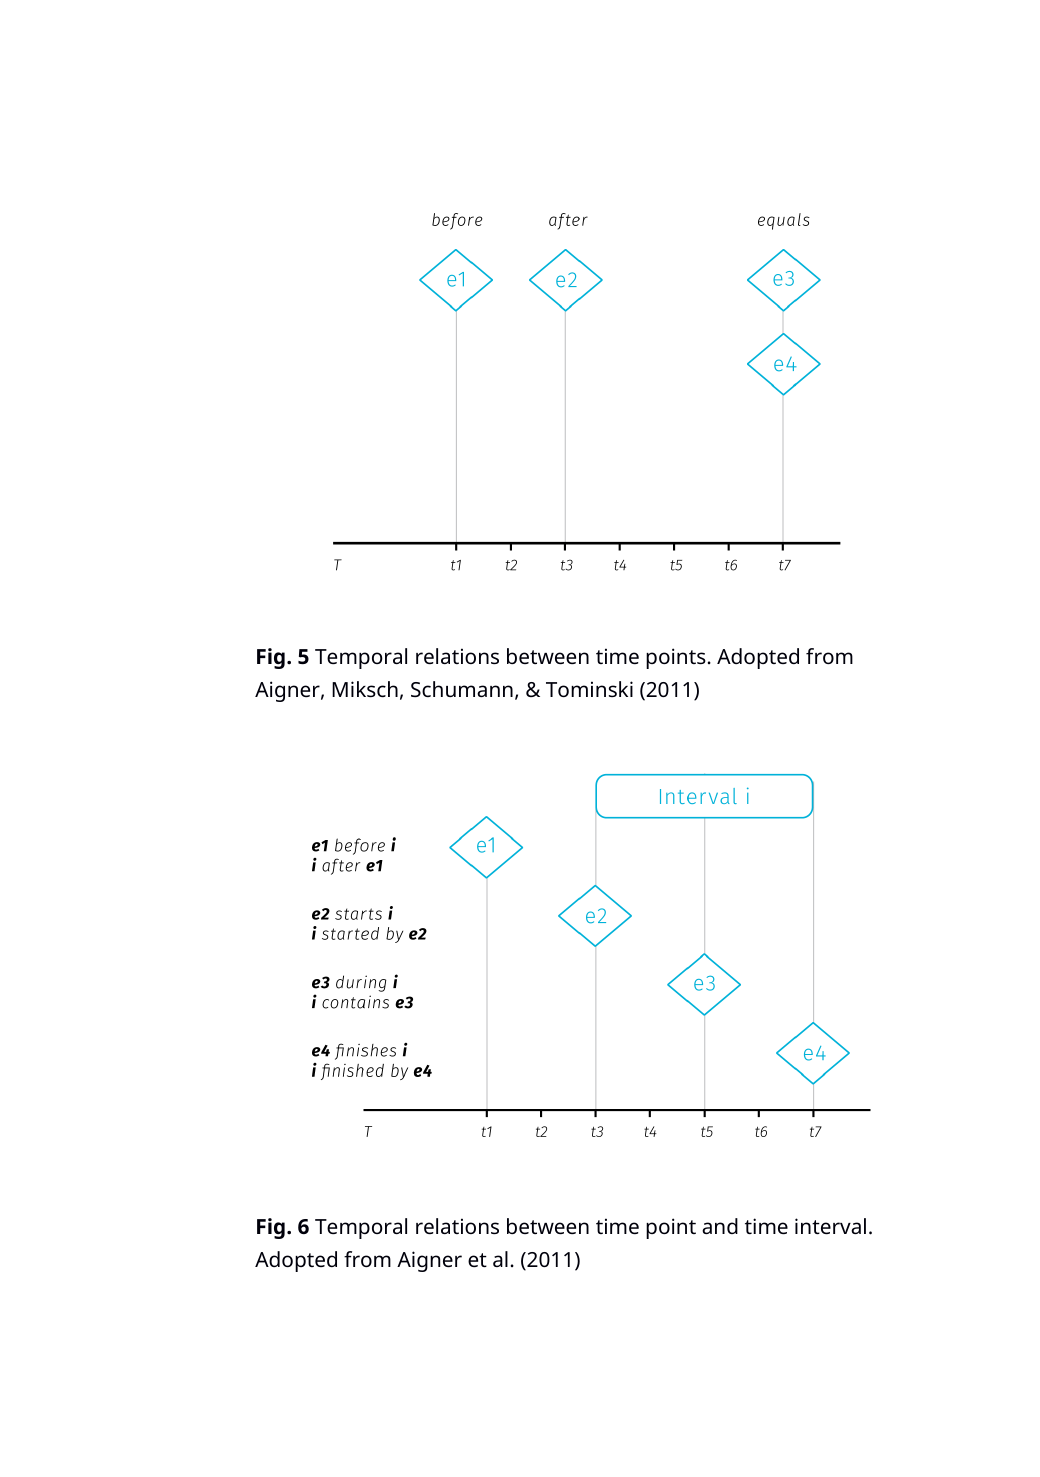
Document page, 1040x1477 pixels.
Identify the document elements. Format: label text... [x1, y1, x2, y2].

picture [255, 150, 904, 622]
text Fig. 6 Temporal relations between time point and time interval. Adopted from Aigner et al. (2011) [255, 1212, 910, 1273]
picture [255, 720, 904, 1192]
text Fig. 5 Temporal relations between time points. Adopted from Aigner, Miksch, Schumann, & Tominski (2011) [255, 642, 910, 703]
